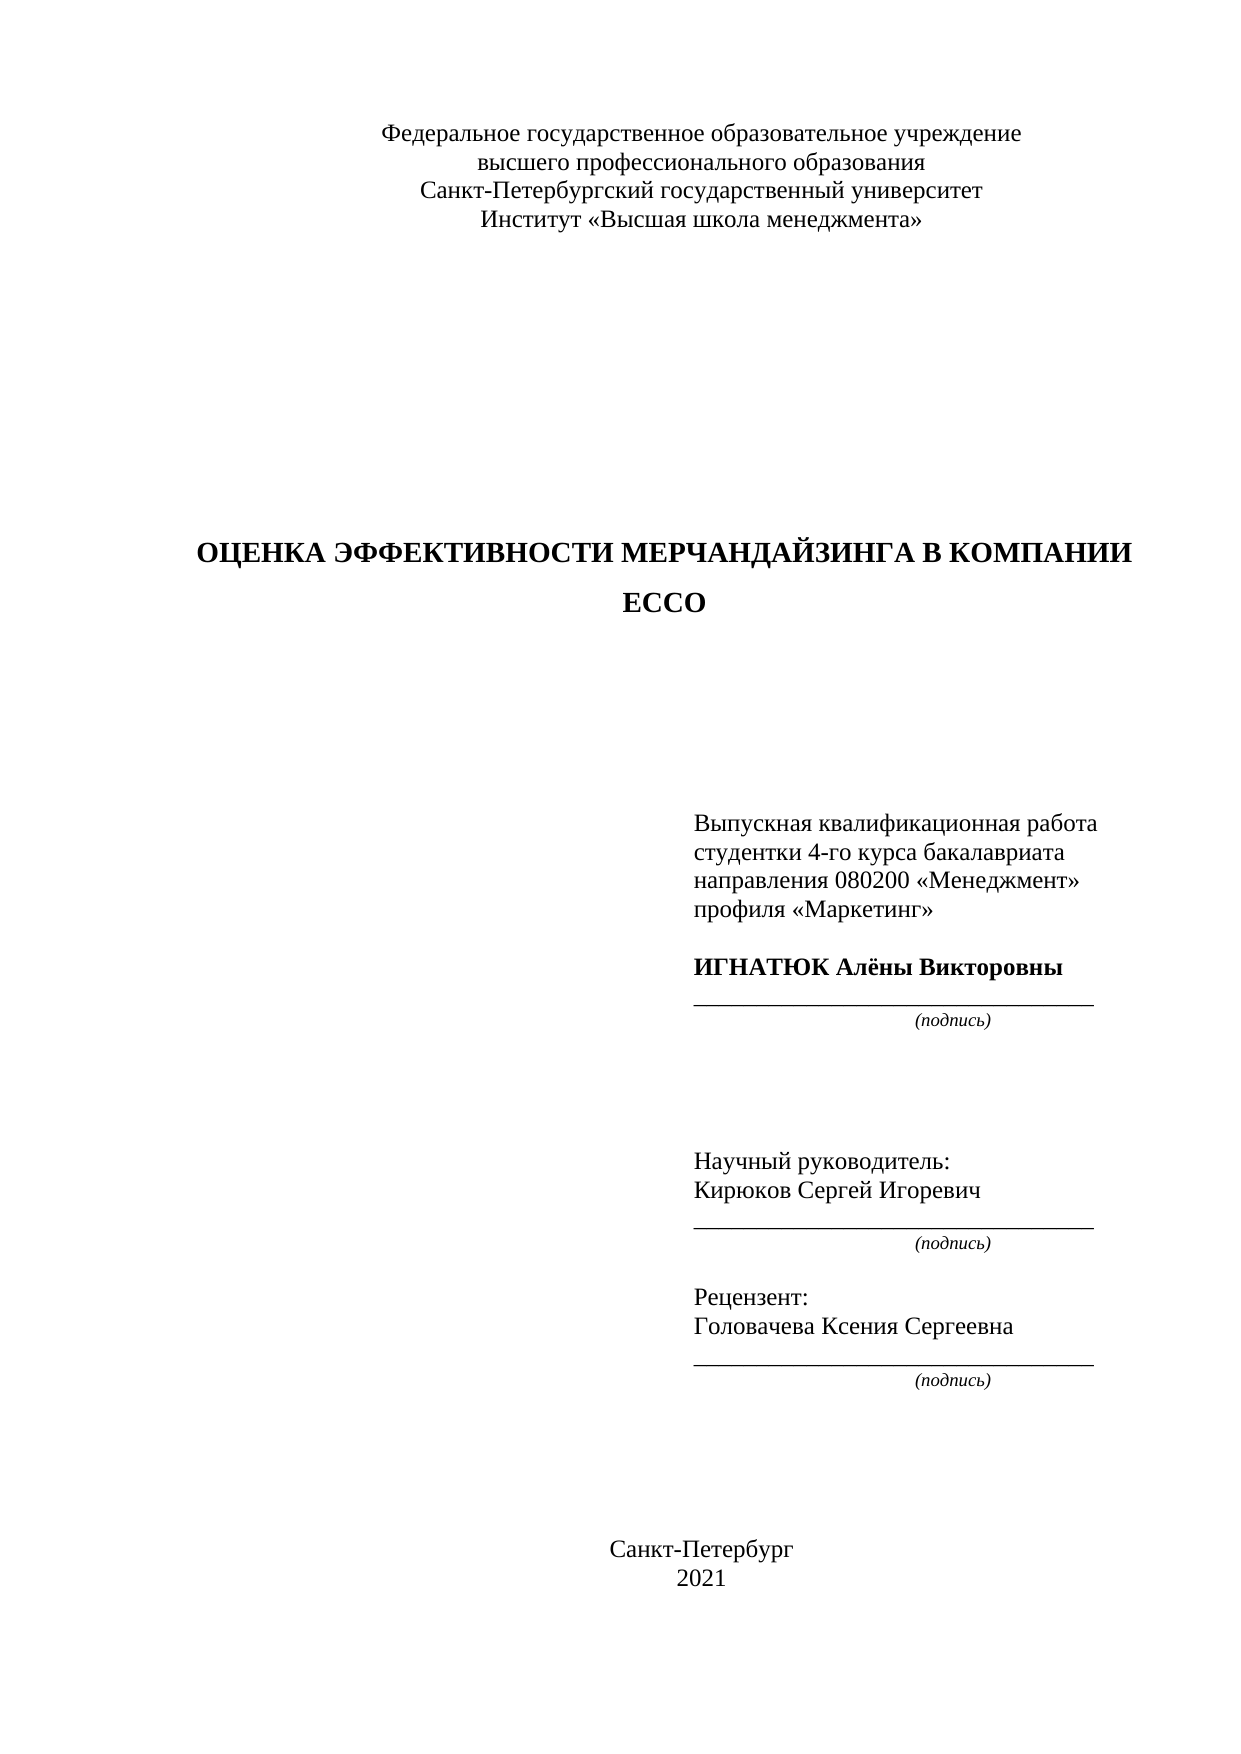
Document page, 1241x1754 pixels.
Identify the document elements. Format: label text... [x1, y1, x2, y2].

text ОЦЕНКА ЭФФЕКТИВНОСТИ МЕРЧАНДАЙЗИНГА В КОМПАНИИ ECCO [177, 535, 1152, 619]
text профиля «Маркетинг» [620, 894, 1152, 923]
text (подпись) [841, 1369, 1152, 1390]
text Головачева Ксения Сергеевна [620, 1311, 1152, 1340]
text (подпись) [841, 1009, 1152, 1031]
text Рецензент: [620, 1282, 1152, 1311]
text (подпись) [841, 1232, 1152, 1254]
text Кирюков Сергей Игоревич [620, 1175, 1152, 1203]
text студентки 4-го курса бакалавриата [620, 837, 1152, 866]
text Институт «Высшая школа менеджмента» [177, 204, 1152, 233]
text ________________________________ [620, 1203, 1152, 1232]
text ________________________________ [620, 1340, 1152, 1369]
text 2021 [177, 1563, 1152, 1592]
text Научный руководитель: [620, 1146, 1152, 1175]
text Санкт-Петербург [177, 1534, 1152, 1563]
text ________________________________ [620, 981, 1152, 1009]
text ИГНАТЮК Алёны Викторовны [620, 952, 1152, 981]
text направления 080200 «Менеджмент» [620, 866, 1152, 894]
text Федеральное государственное образовательное учреждение [177, 118, 1152, 147]
text Санкт-Петербургский государственный университет [177, 176, 1152, 204]
text высшего профессионального образования [177, 147, 1152, 176]
text Выпускная квалификационная работа [620, 808, 1152, 837]
